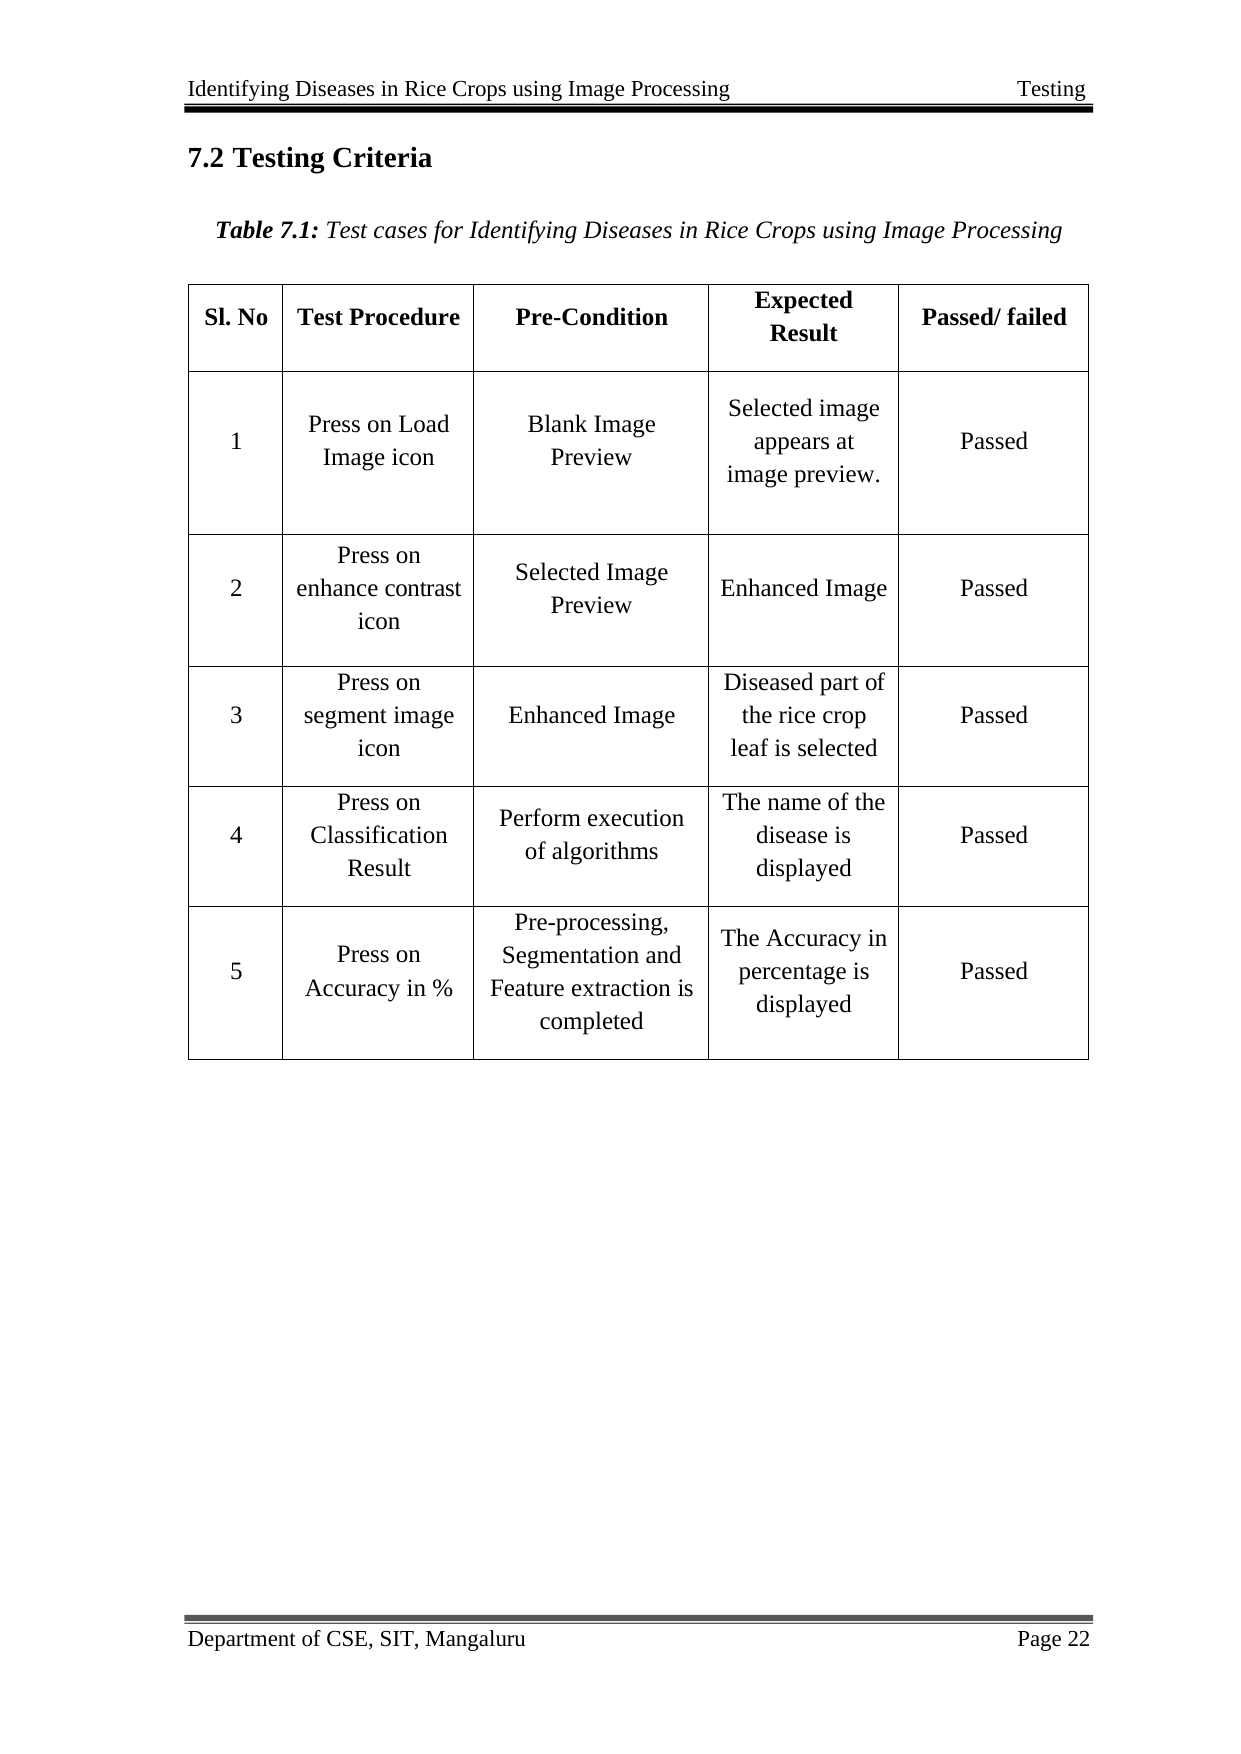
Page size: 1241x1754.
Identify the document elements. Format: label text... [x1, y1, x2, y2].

table_cell Passed [899, 787, 1088, 906]
table_cell Selected image appears at image preview. [709, 372, 898, 533]
table_cell 3 [189, 667, 282, 786]
table_cell Passed [899, 535, 1088, 666]
table_cell 1 [189, 372, 282, 533]
table_header Expected Result [709, 285, 898, 371]
table_header Pre-Condition [474, 285, 708, 371]
table_cell Passed [899, 372, 1088, 533]
table_cell 4 [189, 787, 282, 906]
table_cell Press on Accuracy in % [283, 907, 473, 1059]
table_cell The name of the disease is displayed [709, 787, 898, 906]
table_cell Blank Image Preview [474, 372, 708, 533]
table_cell Passed [899, 907, 1088, 1059]
table_cell Press on Classification Result [283, 787, 473, 906]
table_cell Selected Image Preview [474, 535, 708, 666]
table_header Passed/ failed [899, 285, 1088, 371]
table_cell 5 [189, 907, 282, 1059]
table_cell Enhanced Image [709, 535, 898, 666]
subtitle Testing Criteria [187, 140, 1190, 174]
table_header Test Procedure [283, 285, 473, 371]
table_cell Passed [899, 667, 1088, 786]
table_cell The Accuracy in percentage is displayed [709, 907, 898, 1059]
table_cell Pre-processing, Segmentation and Feature extraction is completed [474, 907, 708, 1059]
table_cell Diseased part of the rice crop leaf is selected [709, 667, 898, 786]
table_cell Enhanced Image [474, 667, 708, 786]
text Table 7.1: Test cases for Identifying Diseases in Rice Crops using Image Processing [183, 215, 1094, 244]
table_cell Press on enhance contrast icon [283, 535, 473, 666]
table_cell 2 [189, 535, 282, 666]
table_header Sl. No [189, 285, 282, 371]
table_cell Press on Load Image icon [283, 372, 473, 533]
table_cell Perform execution of algorithms [474, 787, 708, 906]
table_cell Press on segment image icon [283, 667, 473, 786]
